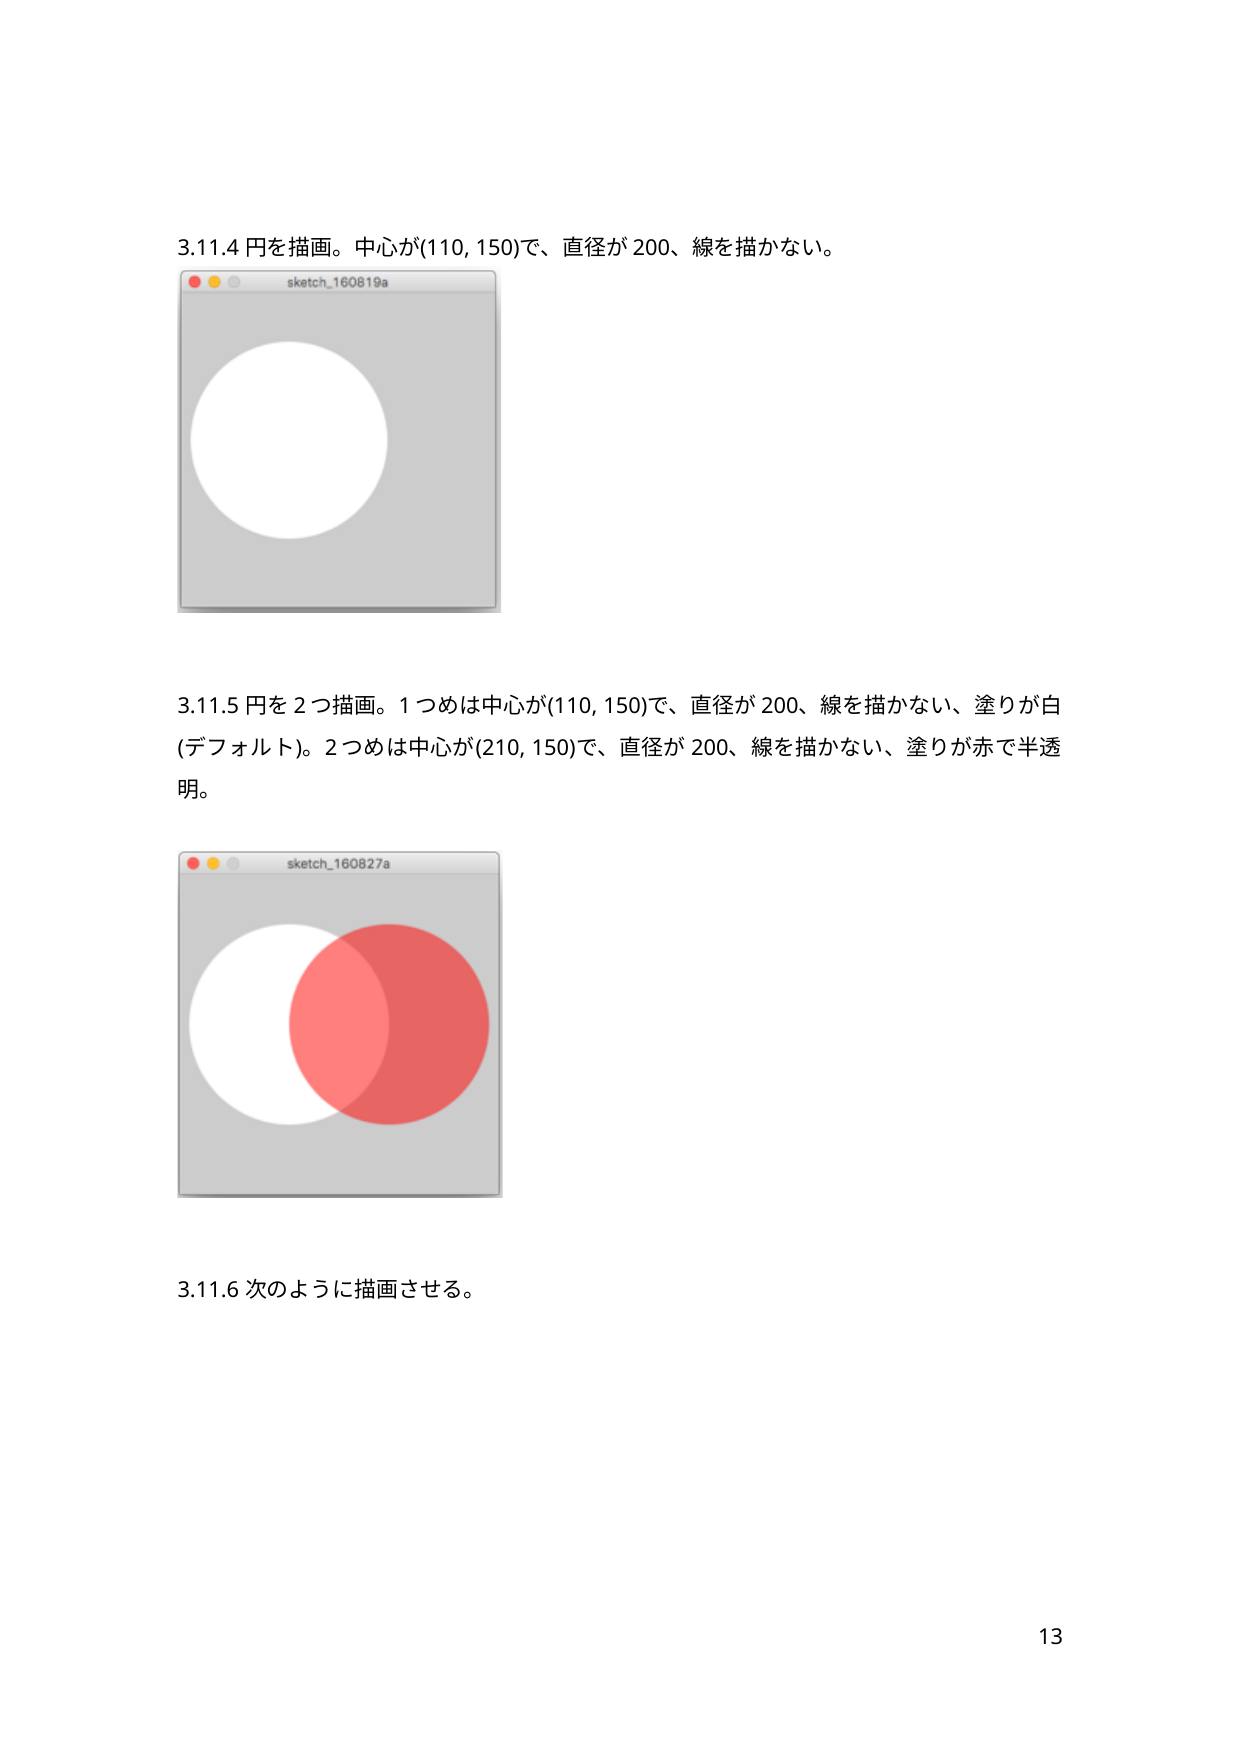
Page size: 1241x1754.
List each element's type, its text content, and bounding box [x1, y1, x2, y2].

subtitle 3.11.6 次のように描画させる。 [177, 1267, 1063, 1308]
picture [177, 266, 502, 613]
subtitle 3.11.5 円を2つ描画。1つめは中心が(110, 150)で、直径が200、線を描かない、塗りが白(デフォルト)。2つめは中心が(210, 150)で、直径が200、線を描かない、塗りが赤で半透明。 [177, 683, 1063, 808]
picture [177, 850, 503, 1198]
subtitle 3.11.4 円を描画。中心が(110, 150)で、直径が200、線を描かない。 [177, 225, 1063, 267]
